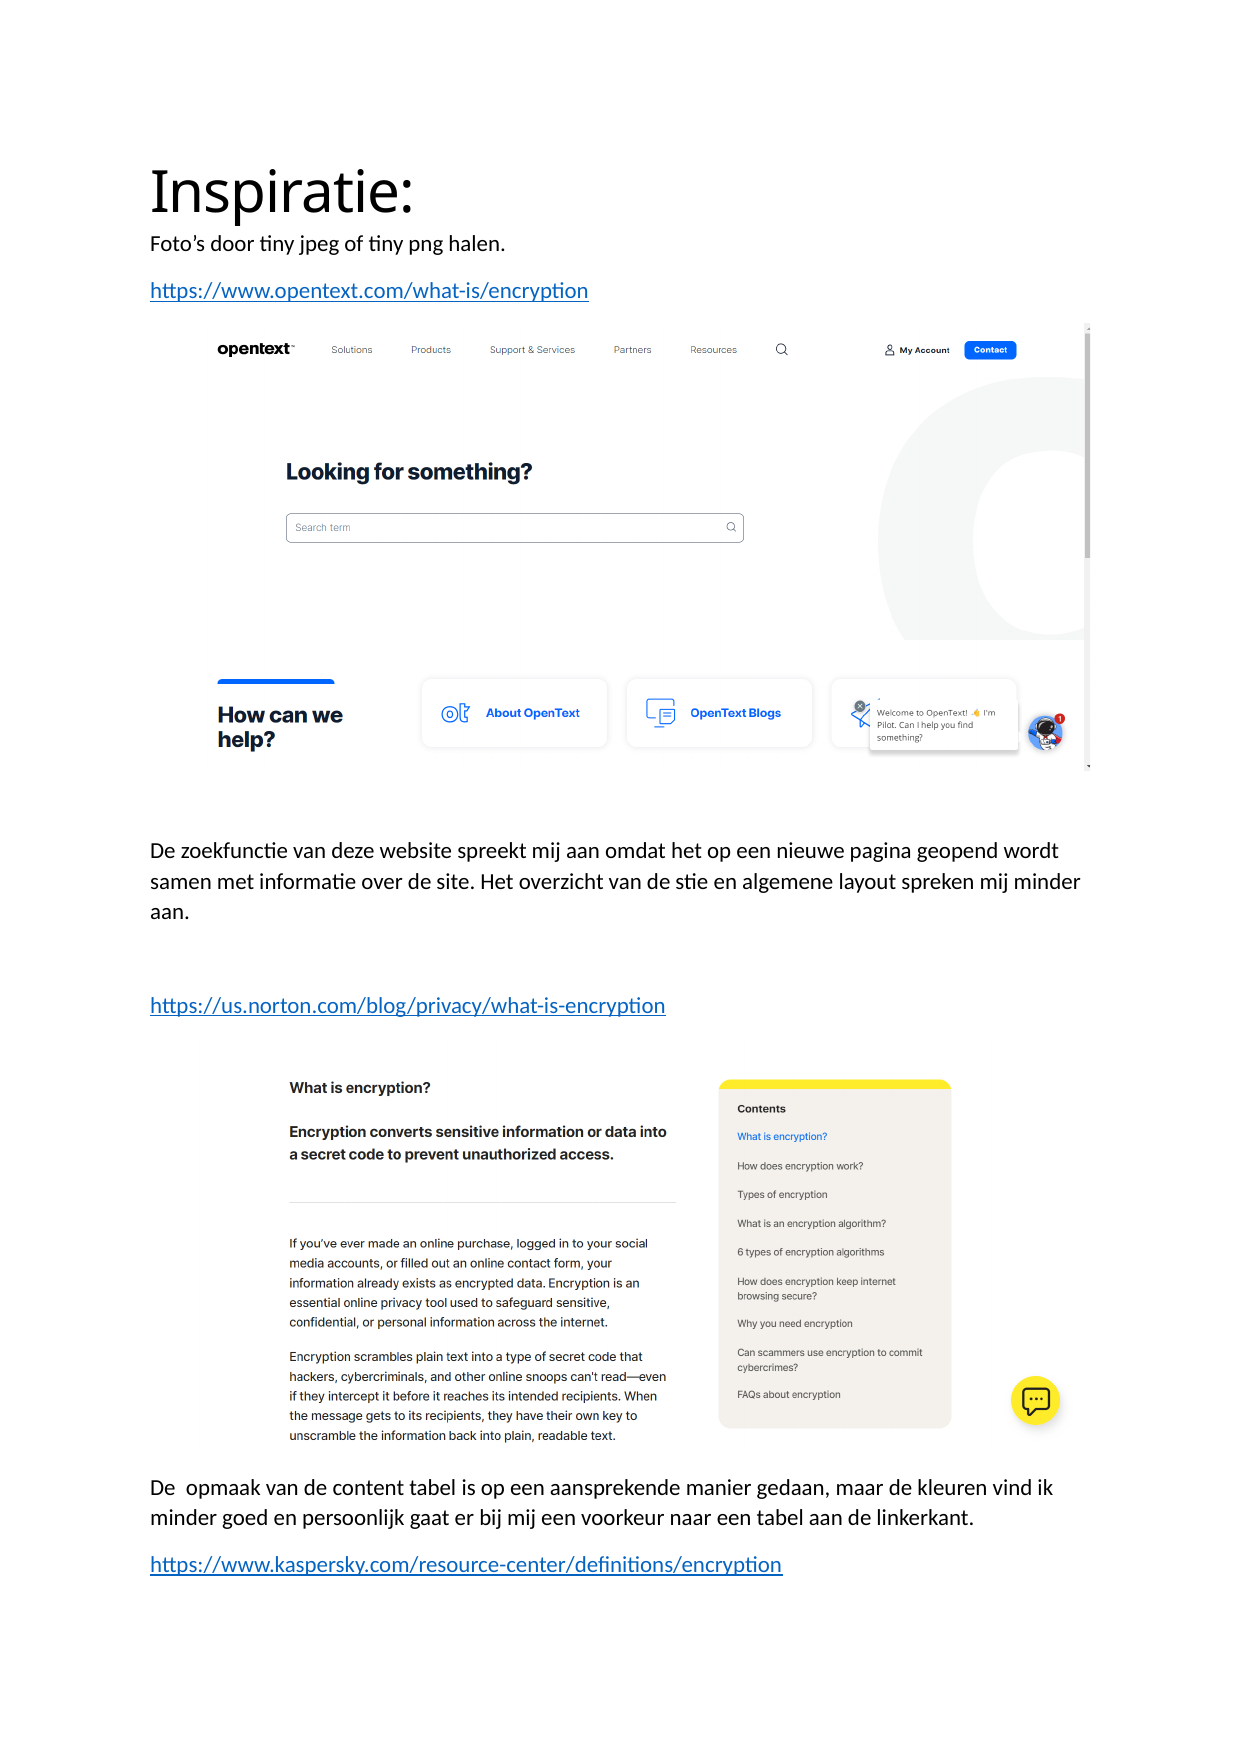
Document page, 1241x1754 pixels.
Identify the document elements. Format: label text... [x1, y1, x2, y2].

text De zoekfunctie van deze website spreekt mij aan omdat het op een nieuwe pagina geopend wordt samen met informatie over de site. Het overzicht van de stie en algemene layout spreken mij minder aan. [150, 837, 1090, 925]
title Inspiratie: [150, 150, 1090, 229]
picture [150, 323, 1091, 771]
text Foto’s door tiny jpeg of tiny png halen. [150, 229, 1090, 257]
text De opmaak van de content tabel is op een aansprekende manier gedaan, maar de kleuren vind ik minder goed en persoonlijk gaat er bij mij een voorkeur naar een tabel aan de linkerkant. [150, 1473, 1090, 1531]
text https://www.kaspersky.com/resource-center/definitions/encryption [150, 1550, 1090, 1578]
picture [150, 1037, 1091, 1455]
text https://us.norton.com/blog/privacy/what-is-encryption [150, 991, 1090, 1019]
text https://www.opentext.com/what-is/encryption [150, 276, 1090, 304]
